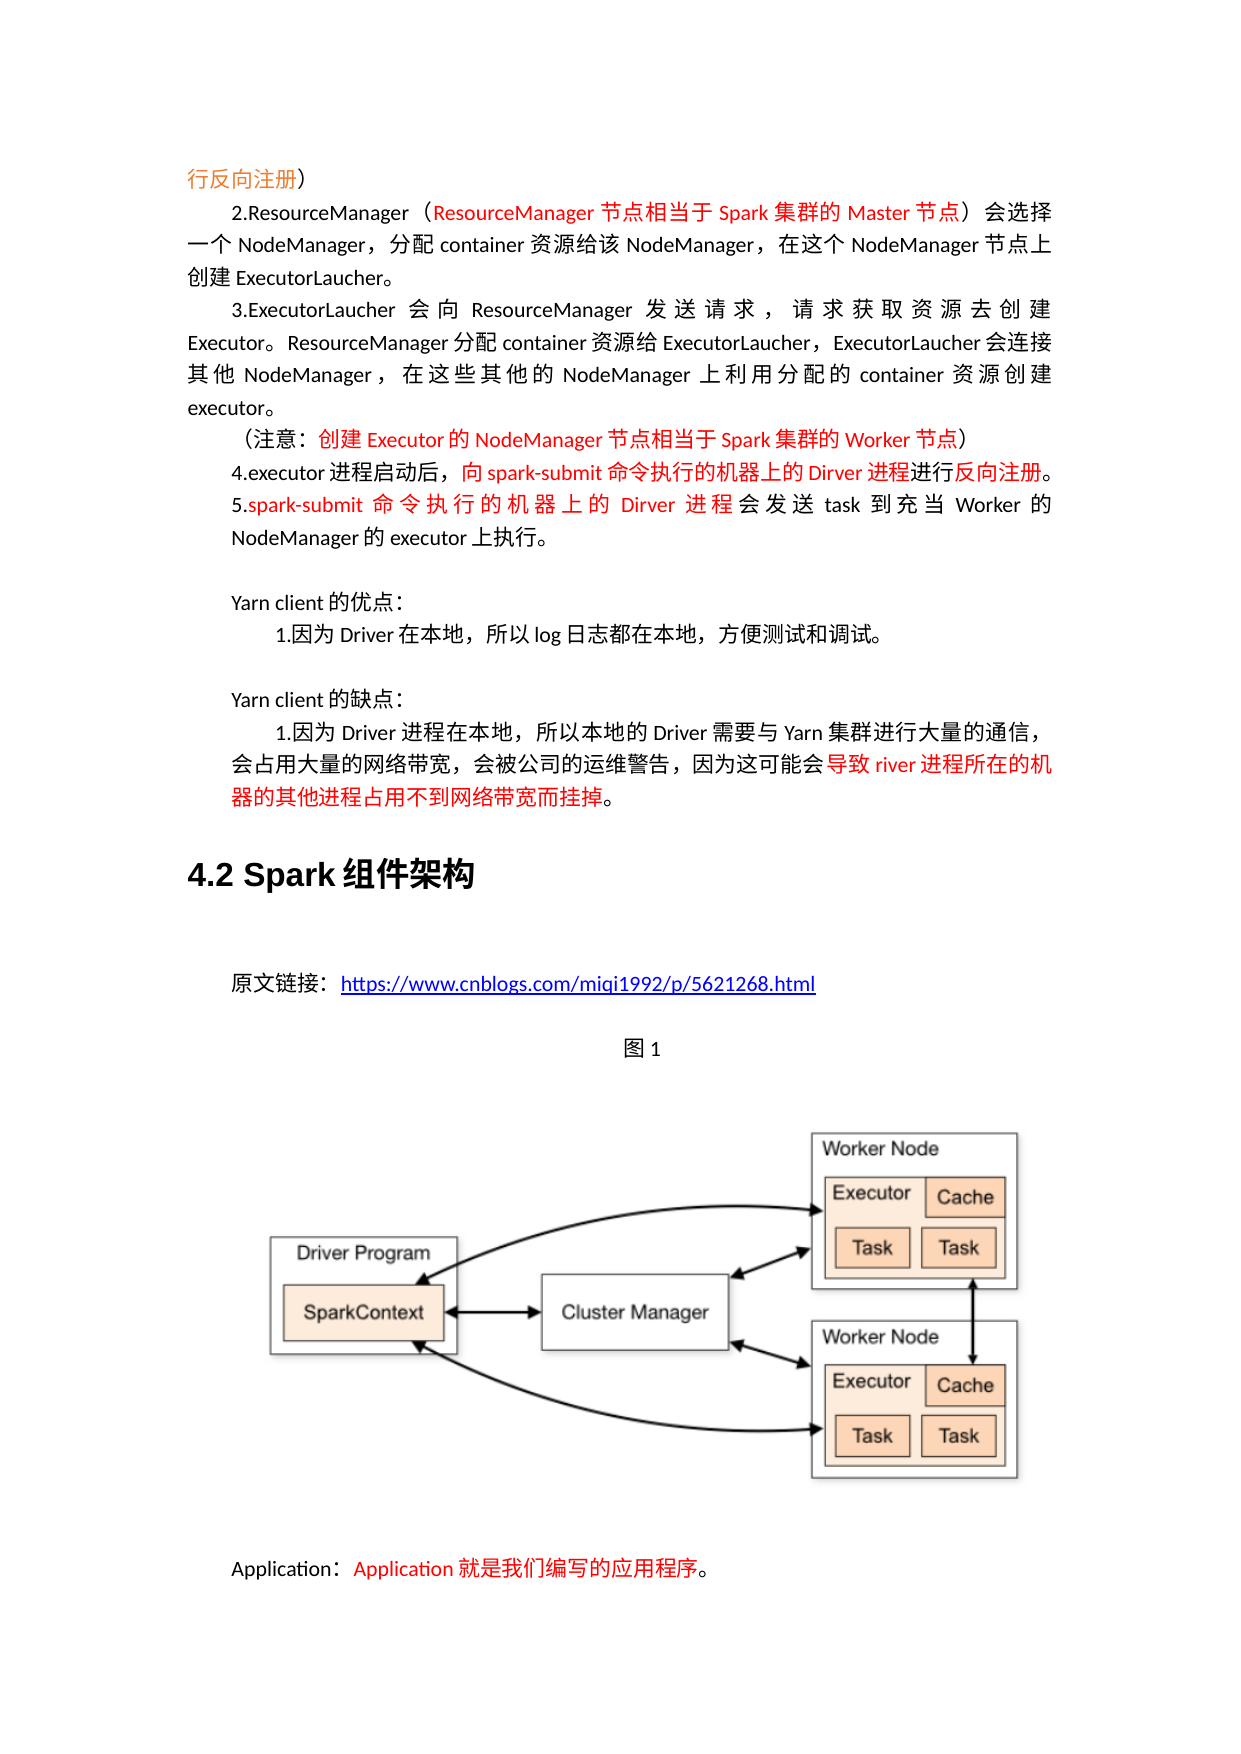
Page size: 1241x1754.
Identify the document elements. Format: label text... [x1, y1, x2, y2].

text 图1 [187, 1031, 1053, 1063]
list 1.因为Driver进程在本地，所以本地的Driver需要与Yarn集群进行大量的通信，会占用大量的网络带宽，会被公司的运维警告，因为这可能会导致river进程所在的机器的其他进程占用不到网络带宽而挂掉。 [231, 714, 1053, 812]
list 2.ResourceManager（ResourceManager节点相当于Spark集群的Master节点）会选择一个NodeManager，分配container资源给该NodeManager，在这个NodeManager节点上创建ExecutorLaucher。 [187, 194, 1053, 292]
list 5.spark-submit命令执行的机器上的Dirver进程会发送task到充当Worker的NodeManager的executor上执行。 [231, 487, 1053, 552]
list （注意：创建Executor的NodeManager节点相当于Spark集群的Worker节点） [187, 422, 1053, 454]
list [187, 162, 1053, 194]
list Yarn client的缺点： [187, 682, 1053, 714]
picture [231, 1095, 1097, 1508]
text 原文链接：https://www.cnblogs.com/miqi1992/p/5621268.html [187, 966, 1053, 998]
list 4.executor进程启动后，向spark-submit命令执行的机器上的Dirver进程进行反向注册。 [231, 454, 1053, 487]
text Application：Application就是我们编写的应用程序。 [187, 1551, 1053, 1583]
list Yarn client的优点： [231, 584, 1053, 617]
subtitle 4.2 Spark组件架构 [187, 839, 1053, 904]
list 3.ExecutorLaucher会向ResourceManager发送请求，请求获取资源去创建Executor。ResourceManager分配container资源给ExecutorLaucher，ExecutorLaucher会连接其他NodeManager，在这些其他的NodeManager上利用分配的container资源创建executor。 [187, 292, 1053, 422]
list 1.因为Driver在本地，所以log日志都在本地，方便测试和调试。 [231, 617, 1053, 649]
